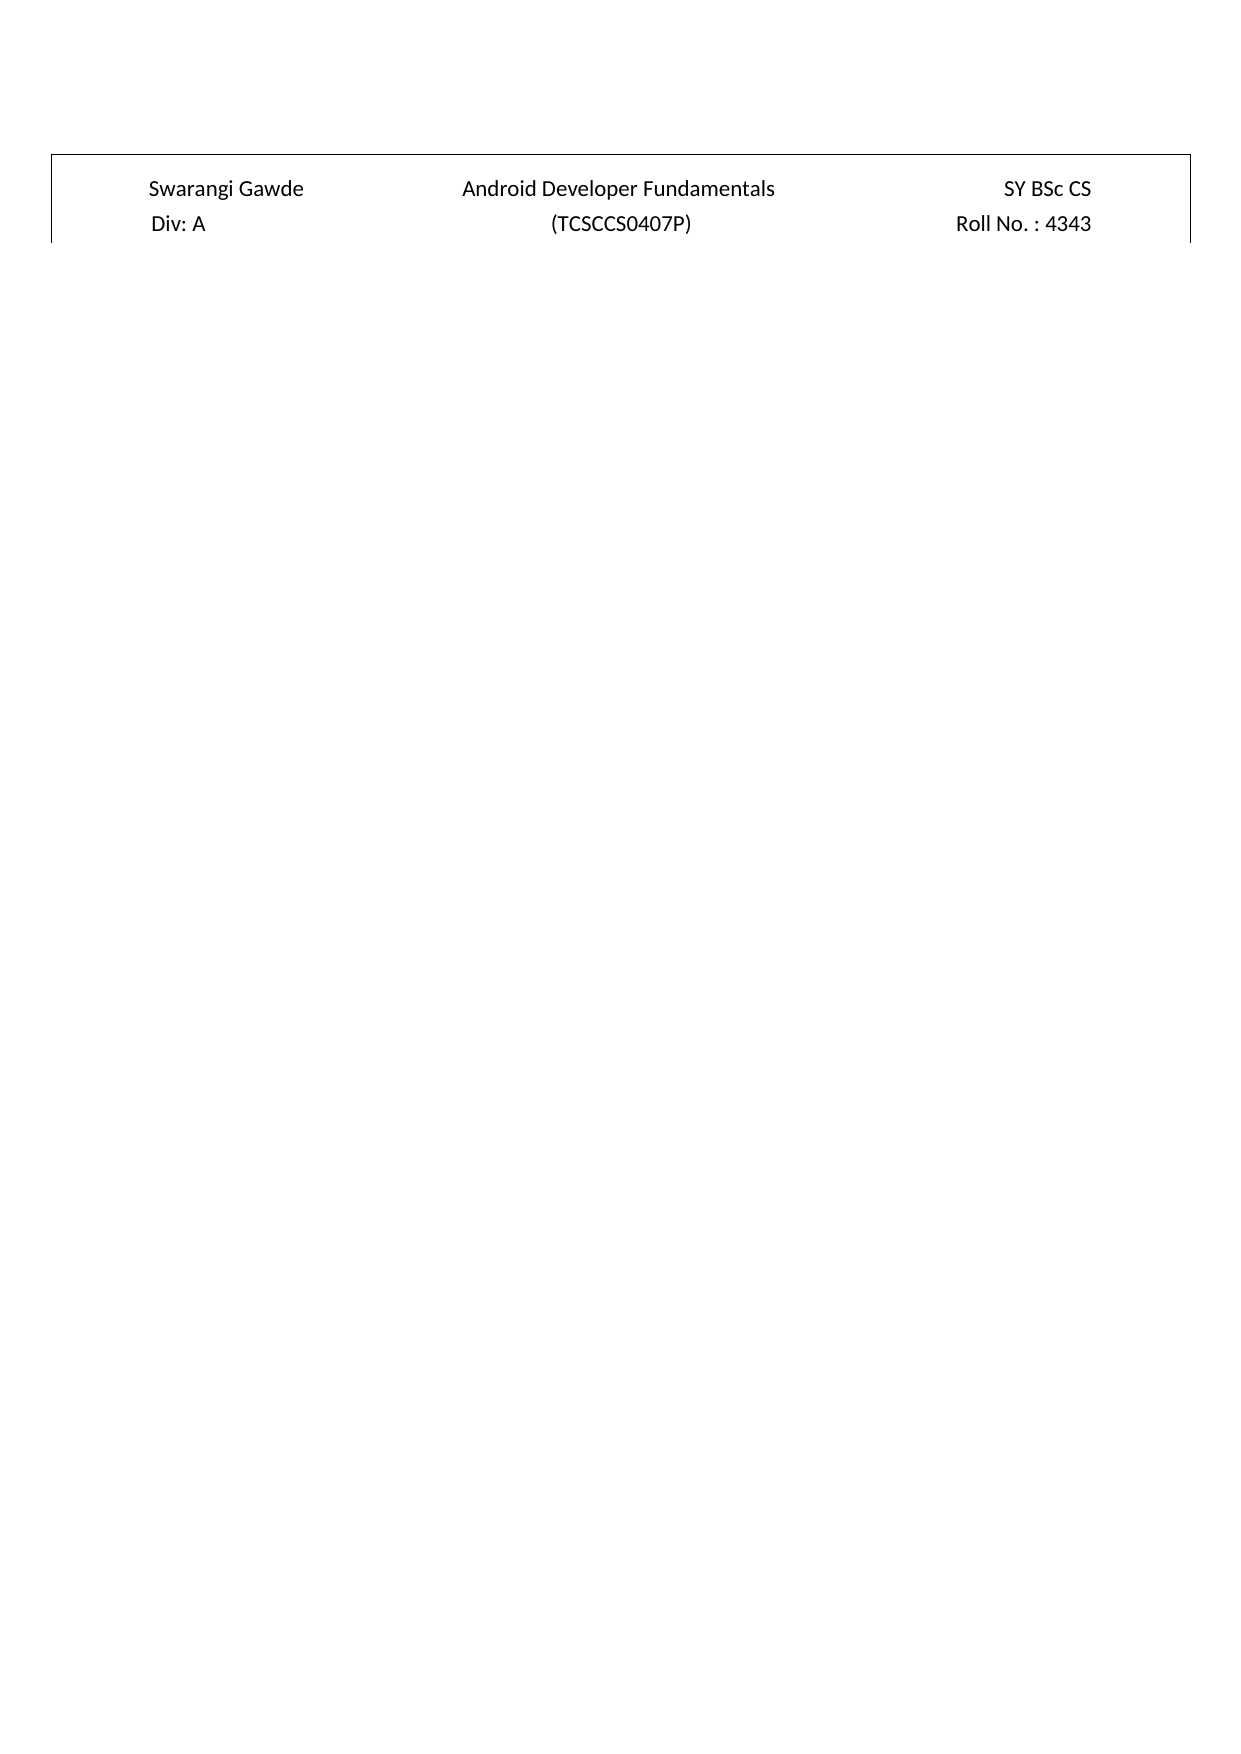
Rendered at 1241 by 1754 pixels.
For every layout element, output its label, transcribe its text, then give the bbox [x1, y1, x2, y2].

table_cell Div: A [52, 207, 464, 243]
table_header SY BSc CS [955, 155, 1190, 207]
table_cell (TCSCCS0407P) [464, 207, 955, 243]
table_header Swarangi Gawde Android Developer Fundamentals [52, 155, 955, 207]
table_cell Roll No. : 4343 [955, 207, 1190, 243]
